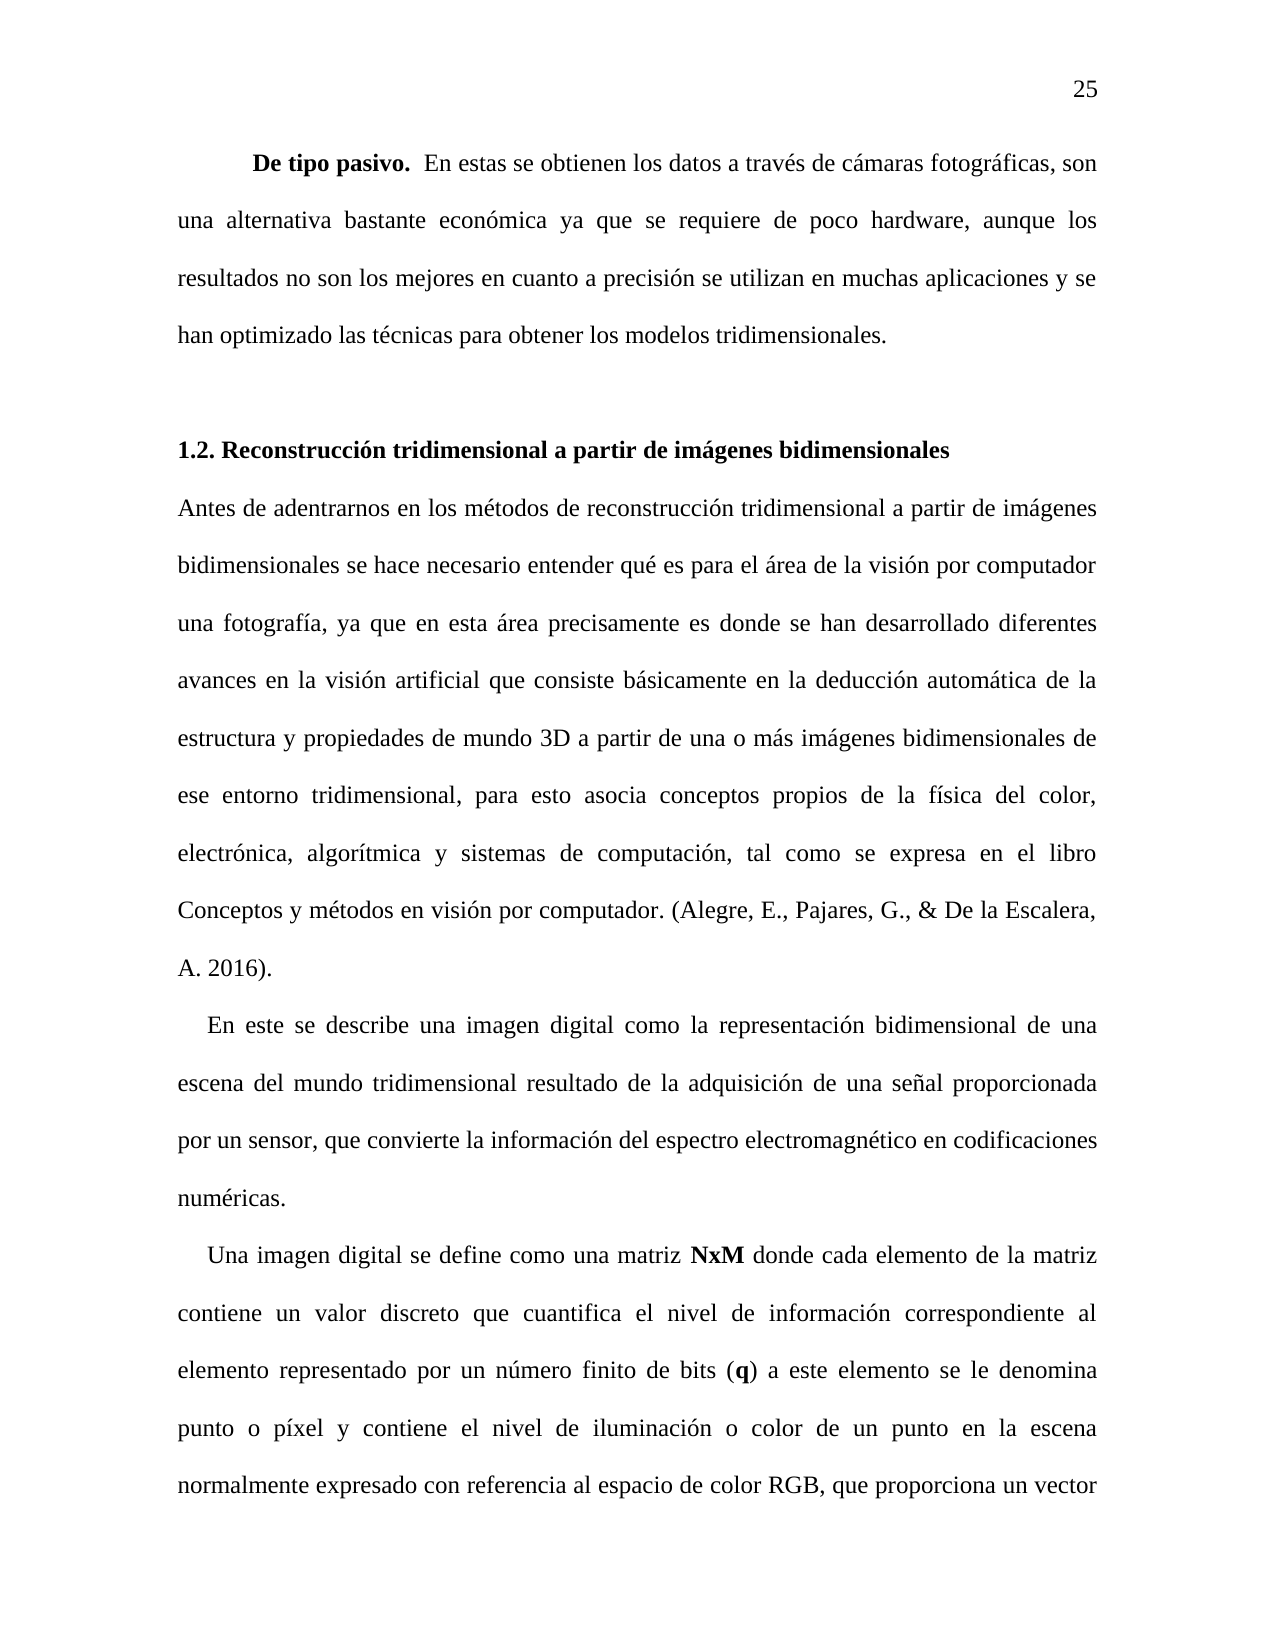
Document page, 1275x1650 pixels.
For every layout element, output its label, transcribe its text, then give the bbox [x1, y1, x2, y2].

subtitle De tipo pasivo. En estas se obtienen los datos a través de cámaras fotográficas, son una alternativa bastante económica ya que se requiere de poco hardware, aunque los resultados no son los mejores en cuanto a precisión se utilizan en muchas aplicaciones y se han optimizado las técnicas para obtener los modelos tridimensionales. [177, 148, 1098, 349]
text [177, 1240, 1098, 1499]
text Antes de adentrarnos en los métodos de reconstrucción tridimensional a partir de imágenes bidimensionales se hace necesario entender qué es para el área de la visión por computador una fotografía, ya que en esta área precisamente es donde se han desarrollado diferentes avances en la visión artificial que consiste básicamente en la deducción automática de la estructura y propiedades de mundo 3D a partir de una o más imágenes bidimensionales de ese entorno tridimensional, para esto asocia conceptos propios de la física del color, electrónica, algorítmica y sistemas de computación, tal como se expresa en el libro Conceptos y métodos en visión por computador. (Alegre, E., Pajares, G., & De la Escalera, A. 2016). [177, 493, 1098, 981]
text En este se describe una imagen digital como la representación bidimensional de una escena del mundo tridimensional resultado de la adquisición de una señal proporcionada por un sensor, que convierte la información del espectro electromagnético en codificaciones numéricas. [177, 1010, 1098, 1211]
subtitle 1.2. Reconstrucción tridimensional a partir de imágenes bidimensionales [177, 435, 1098, 464]
